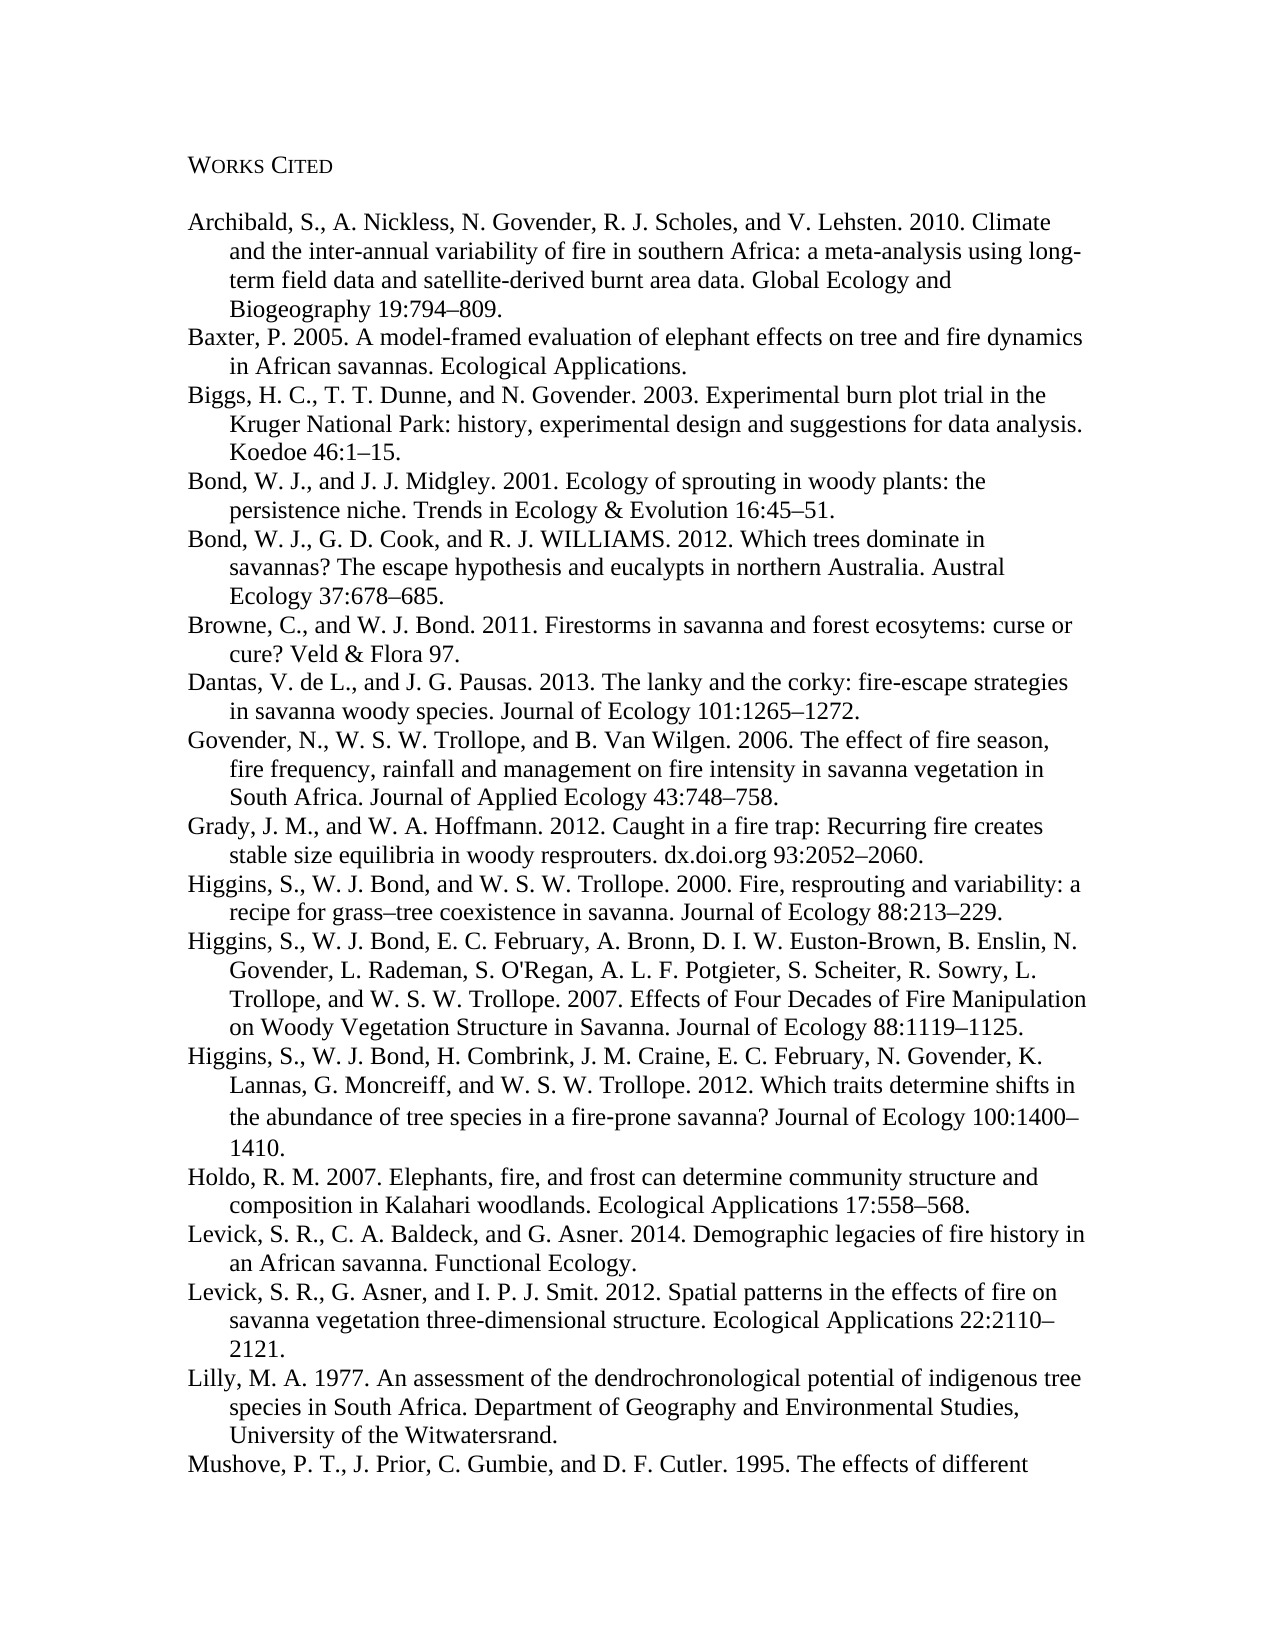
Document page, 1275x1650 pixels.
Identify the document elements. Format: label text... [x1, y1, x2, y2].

text Dantas, V. de L., and J. G. Pausas. 2013. The lanky and the corky: fire-escape strategies in savanna woody species. Journal of Ecology 101:1265–1272. [187, 667, 1087, 725]
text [187, 1449, 1087, 1478]
text Lilly, M. A. 1977. An assessment of the dendrochronological potential of indigenous tree species in South Africa. Department of Geography and Environmental Studies, University of the Witwatersrand. [187, 1363, 1087, 1449]
text Bond, W. J., and J. J. Midgley. 2001. Ecology of sprouting in woody plants: the persistence niche. Trends in Ecology & Evolution 16:45–51. [187, 466, 1087, 524]
text Levick, S. R., C. A. Baldeck, and G. Asner. 2014. Demographic legacies of fire history in an African savanna. Functional Ecology. [187, 1219, 1087, 1277]
text Baxter, P. 2005. A model-framed evaluation of elephant effects on tree and fire dynamics in African savannas. Ecological Applications. [187, 322, 1087, 380]
text Bond, W. J., G. D. Cook, and R. J. WILLIAMS. 2012. Which trees dominate in savannas? The escape hypothesis and eucalypts in northern Australia. Austral Ecology 37:678–685. [187, 524, 1087, 610]
text Grady, J. M., and W. A. Hoffmann. 2012. Caught in a fire trap: Recurring fire creates stable size equilibria in woody resprouters. dx.doi.org 93:2052–2060. [187, 811, 1087, 869]
text Higgins, S., W. J. Bond, H. Combrink, J. M. Craine, E. C. February, N. Govender, K. Lannas, G. Moncreiff, and W. S. W. Trollope. 2012. Which traits determine shifts in the abundance of tree species in a fire‐prone savanna? Journal of Ecology 100:1400–1410. [187, 1041, 1087, 1162]
text Higgins, S., W. J. Bond, E. C. February, A. Bronn, D. I. W. Euston-Brown, B. Enslin, N. Govender, L. Rademan, S. O'Regan, A. L. F. Potgieter, S. Scheiter, R. Sowry, L. Trollope, and W. S. W. Trollope. 2007. Effects of Four Decades of Fire Manipulation on Woody Vegetation Structure in Savanna. Journal of Ecology 88:1119–1125. [187, 926, 1087, 1041]
text Biggs, H. C., T. T. Dunne, and N. Govender. 2003. Experimental burn plot trial in the Kruger National Park: history, experimental design and suggestions for data analysis. Koedoe 46:1–15. [187, 380, 1087, 466]
subtitle Works Cited [187, 150, 1087, 179]
text Holdo, R. M. 2007. Elephants, fire, and frost can determine community structure and composition in Kalahari woodlands. Ecological Applications 17:558–568. [187, 1162, 1087, 1219]
text Govender, N., W. S. W. Trollope, and B. Van Wilgen. 2006. The effect of fire season, fire frequency, rainfall and management on fire intensity in savanna vegetation in South Africa. Journal of Applied Ecology 43:748–758. [187, 725, 1087, 811]
text Browne, C., and W. J. Bond. 2011. Firestorms in savanna and forest ecosytems: curse or cure? Veld & Flora 97. [187, 610, 1087, 667]
text Higgins, S., W. J. Bond, and W. S. W. Trollope. 2000. Fire, resprouting and variability: a recipe for grass–tree coexistence in savanna. Journal of Ecology 88:213–229. [187, 869, 1087, 926]
text Levick, S. R., G. Asner, and I. P. J. Smit. 2012. Spatial patterns in the effects of fire on savanna vegetation three-dimensional structure. Ecological Applications 22:2110–2121. [187, 1277, 1087, 1363]
text Archibald, S., A. Nickless, N. Govender, R. J. Scholes, and V. Lehsten. 2010. Climate and the inter-annual variability of fire in southern Africa: a meta-analysis using long-term field data and satellite-derived burnt area data. Global Ecology and Biogeography 19:794–809. [187, 207, 1087, 322]
